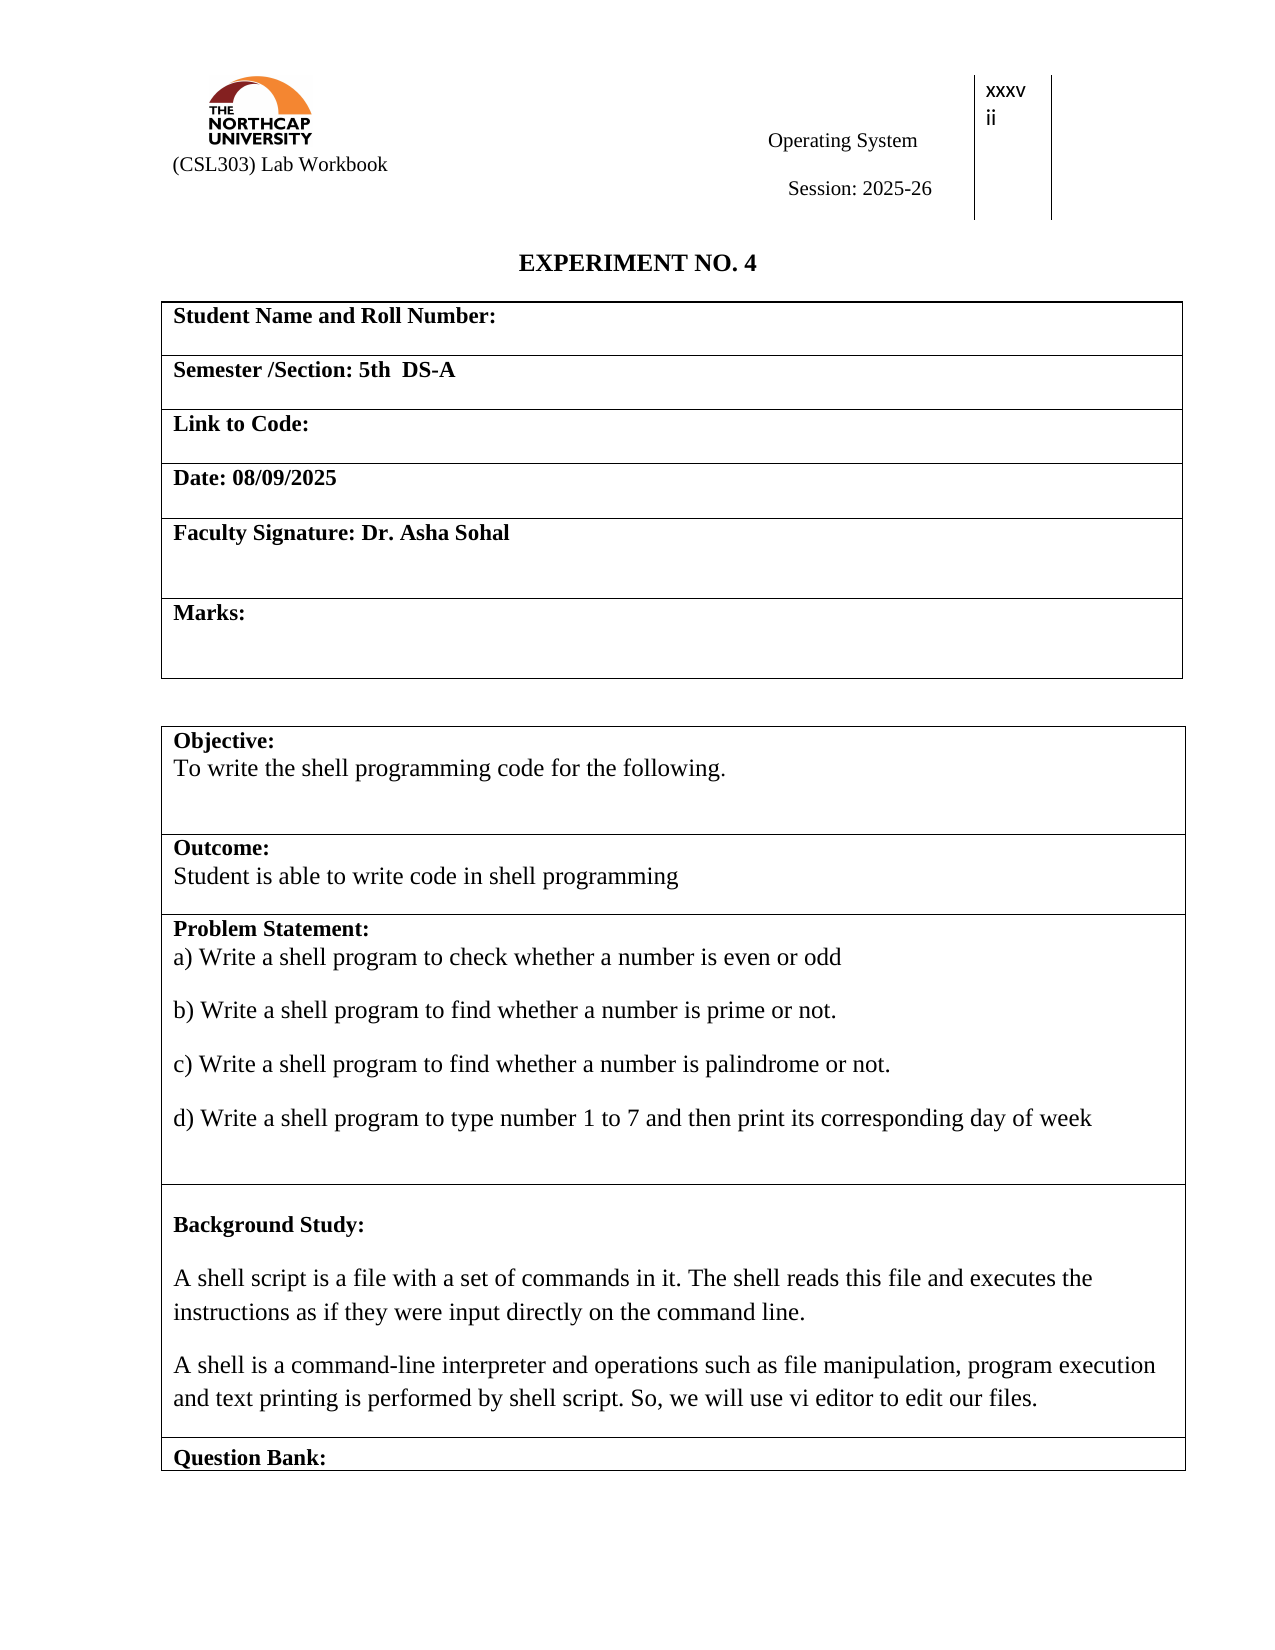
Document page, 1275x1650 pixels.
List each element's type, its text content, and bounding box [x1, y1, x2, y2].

table_cell Date: 08/09/2025 [162, 464, 1182, 518]
text EXPERIMENT NO. 4 [150, 248, 1125, 276]
table_cell Outcome: Student is able to write code in shell programming [162, 835, 1185, 914]
picture [208, 75, 313, 147]
table_header Student Name and Roll Number: [162, 303, 1182, 355]
table_cell Faculty Signature: Dr. Asha Sohal [162, 519, 1182, 598]
table_cell Problem Statement: a) Write a shell program to check whether a number is even or odd b) Write a shell program to find whether a number is prime or not. c) Write a shell program to find whether a number is palindrome or not. d) Write a shell program to type number 1 to 7 and then print its corresponding day of week [162, 915, 1185, 1183]
table_cell Link to Code: [162, 410, 1182, 463]
table_header Objective: To write the shell programming code for the following. [162, 727, 1185, 833]
table_cell Semester /Section: 5th DS-A [162, 356, 1182, 409]
table_cell Background Study: A shell script is a file with a set of commands in it. The shell reads this file and executes the instructions as if they were input directly on the command line. A shell is a command-line interpreter and operations such as file manipulation, program execution and text printing is performed by shell script. So, we will use vi editor to edit our files. [162, 1185, 1185, 1437]
table_cell Marks: [162, 599, 1182, 678]
